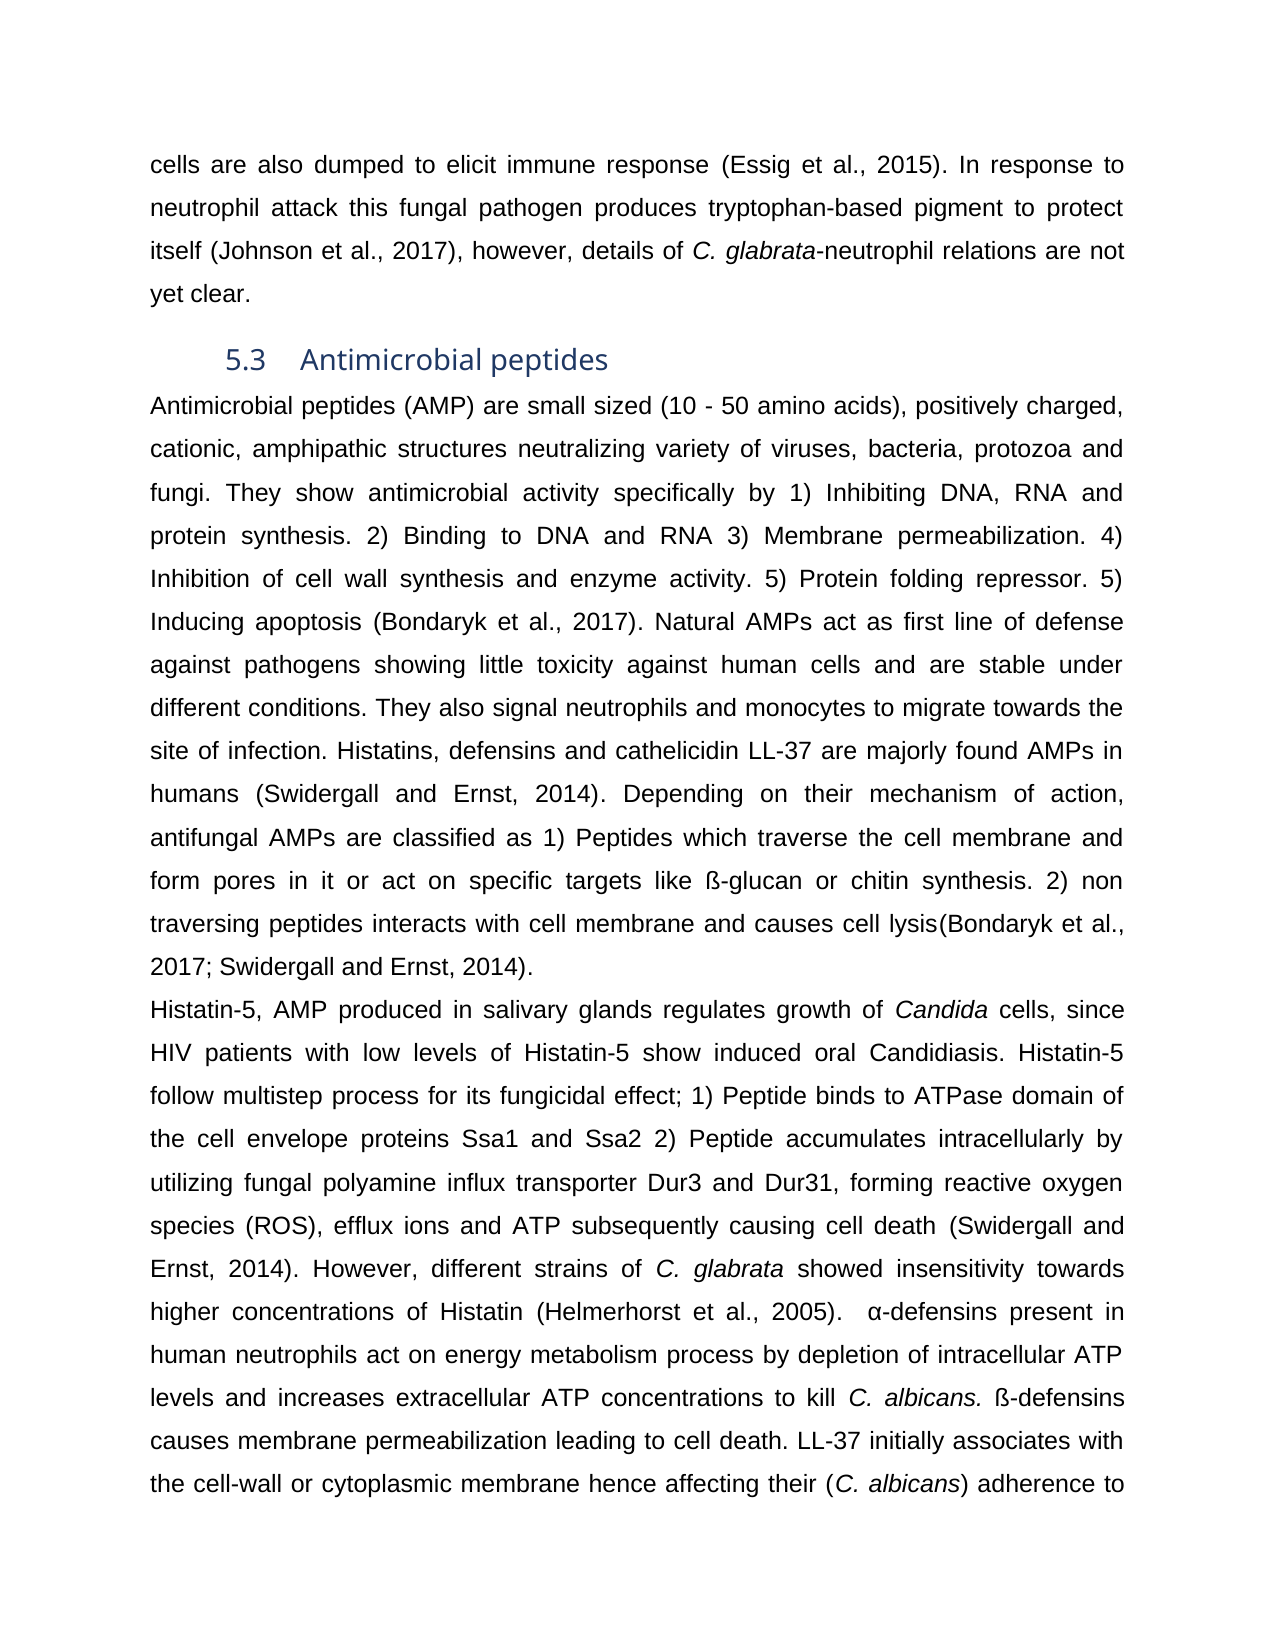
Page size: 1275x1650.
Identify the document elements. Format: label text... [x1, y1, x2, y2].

text Antimicrobial peptides (AMP) are small sized (10 - 50 amino acids), positively charged, cationic, amphipathic structures neutralizing variety of viruses, bacteria, protozoa and fungi. They show antimicrobial activity specifically by 1) Inhibiting DNA, RNA and protein synthesis. 2) Binding to DNA and RNA 3) Membrane permeabilization. 4) Inhibition of cell wall synthesis and enzyme activity. 5) Protein folding repressor. 5) Inducing apoptosis (Bondaryk et al., 2017). Natural AMPs act as first line of defense against pathogens showing little toxicity against human cells and are stable under different conditions. They also signal neutrophils and monocytes to migrate towards the site of infection. Histatins, defensins and cathelicidin LL-37 are majorly found AMPs in humans (Swidergall and Ernst, 2014). Depending on their mechanism of action, antifungal AMPs are classified as 1) Peptides which traverse the cell membrane and form pores in it or act on specific targets like ß-glucan or chitin synthesis. 2) non traversing peptides interacts with cell membrane and causes cell lysis(Bondaryk et al., 2017; Swidergall and Ernst, 2014). [150, 391, 1125, 981]
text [150, 150, 1125, 308]
list Antimicrobial peptides [225, 339, 1125, 379]
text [150, 995, 1125, 1498]
